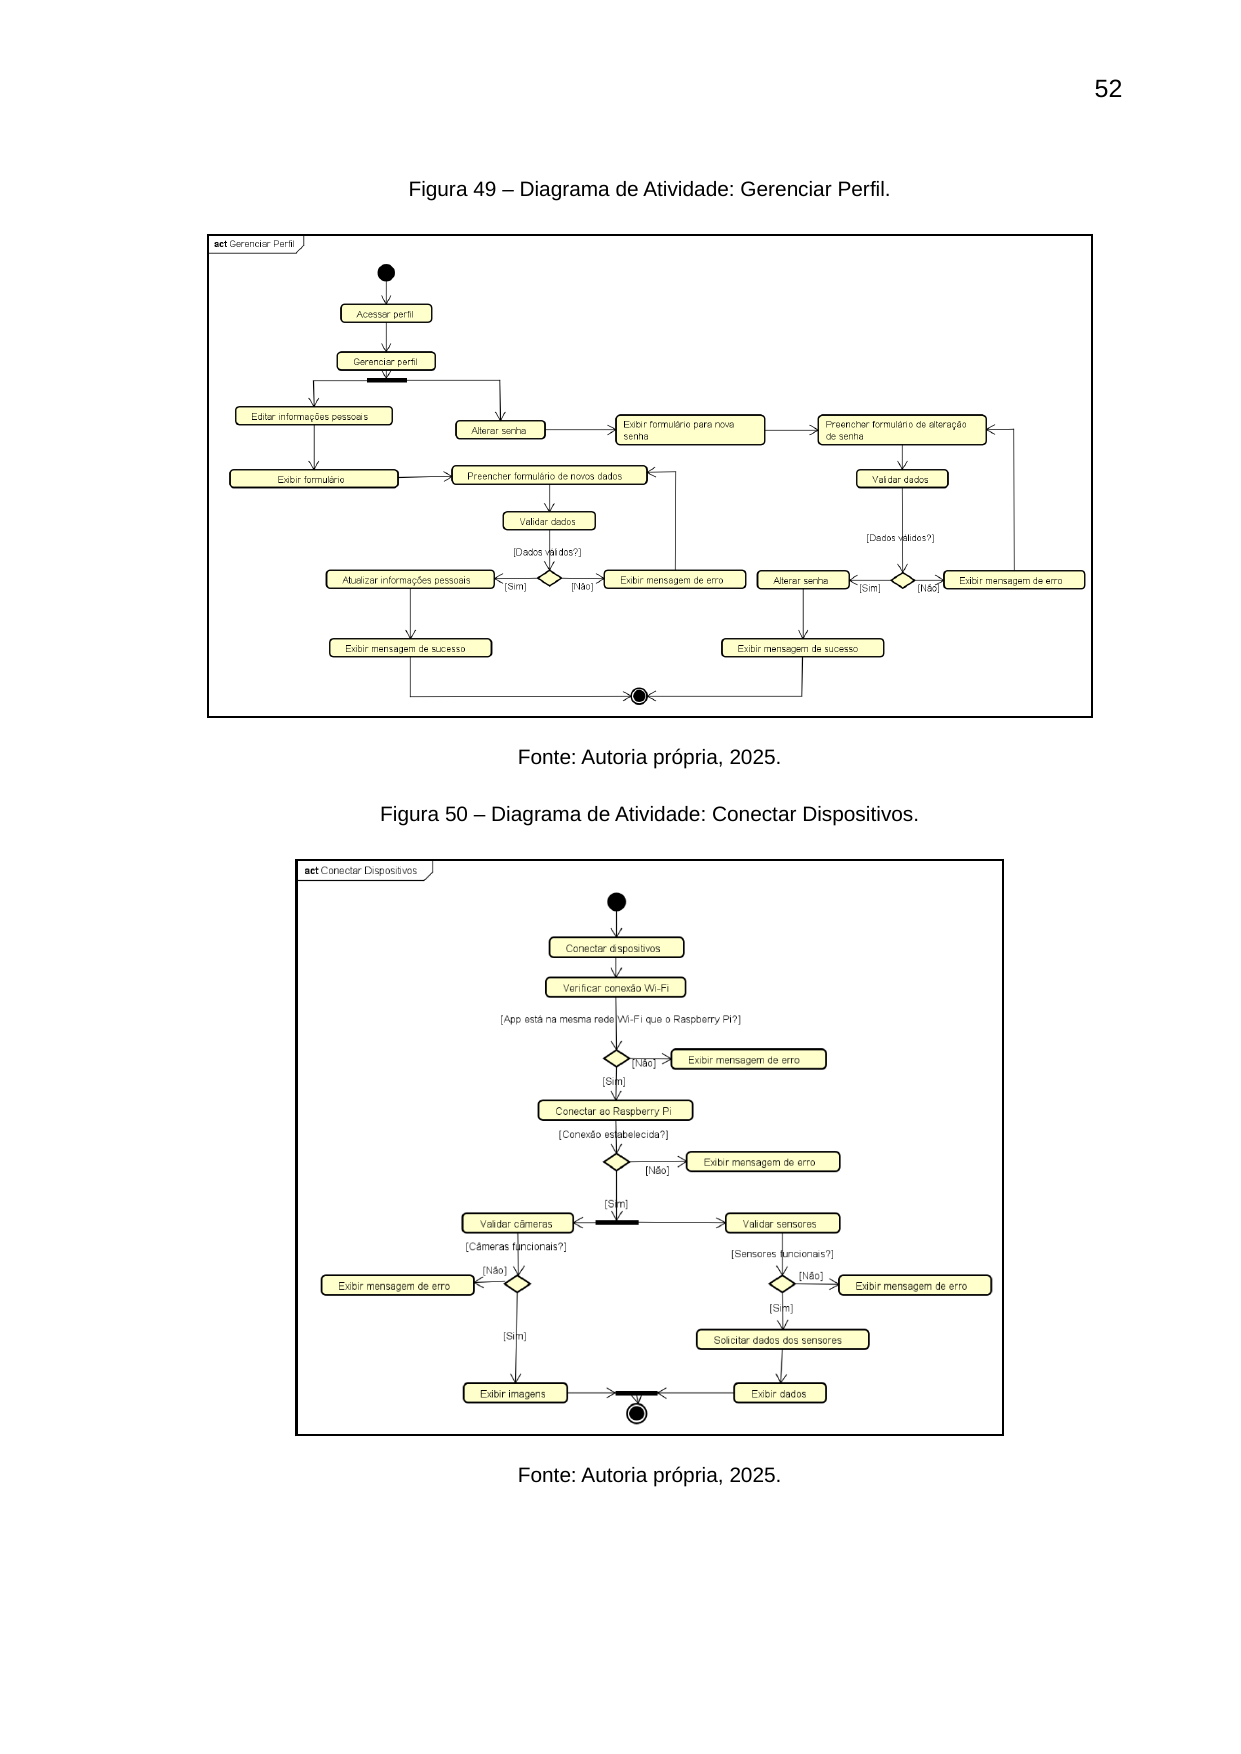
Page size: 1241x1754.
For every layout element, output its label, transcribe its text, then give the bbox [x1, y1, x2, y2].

picture [209, 236, 1091, 716]
text Fonte: Autoria própria, 2025. [177, 745, 1122, 769]
picture [298, 861, 1002, 1434]
text Fonte: Autoria própria, 2025. [177, 1463, 1122, 1487]
